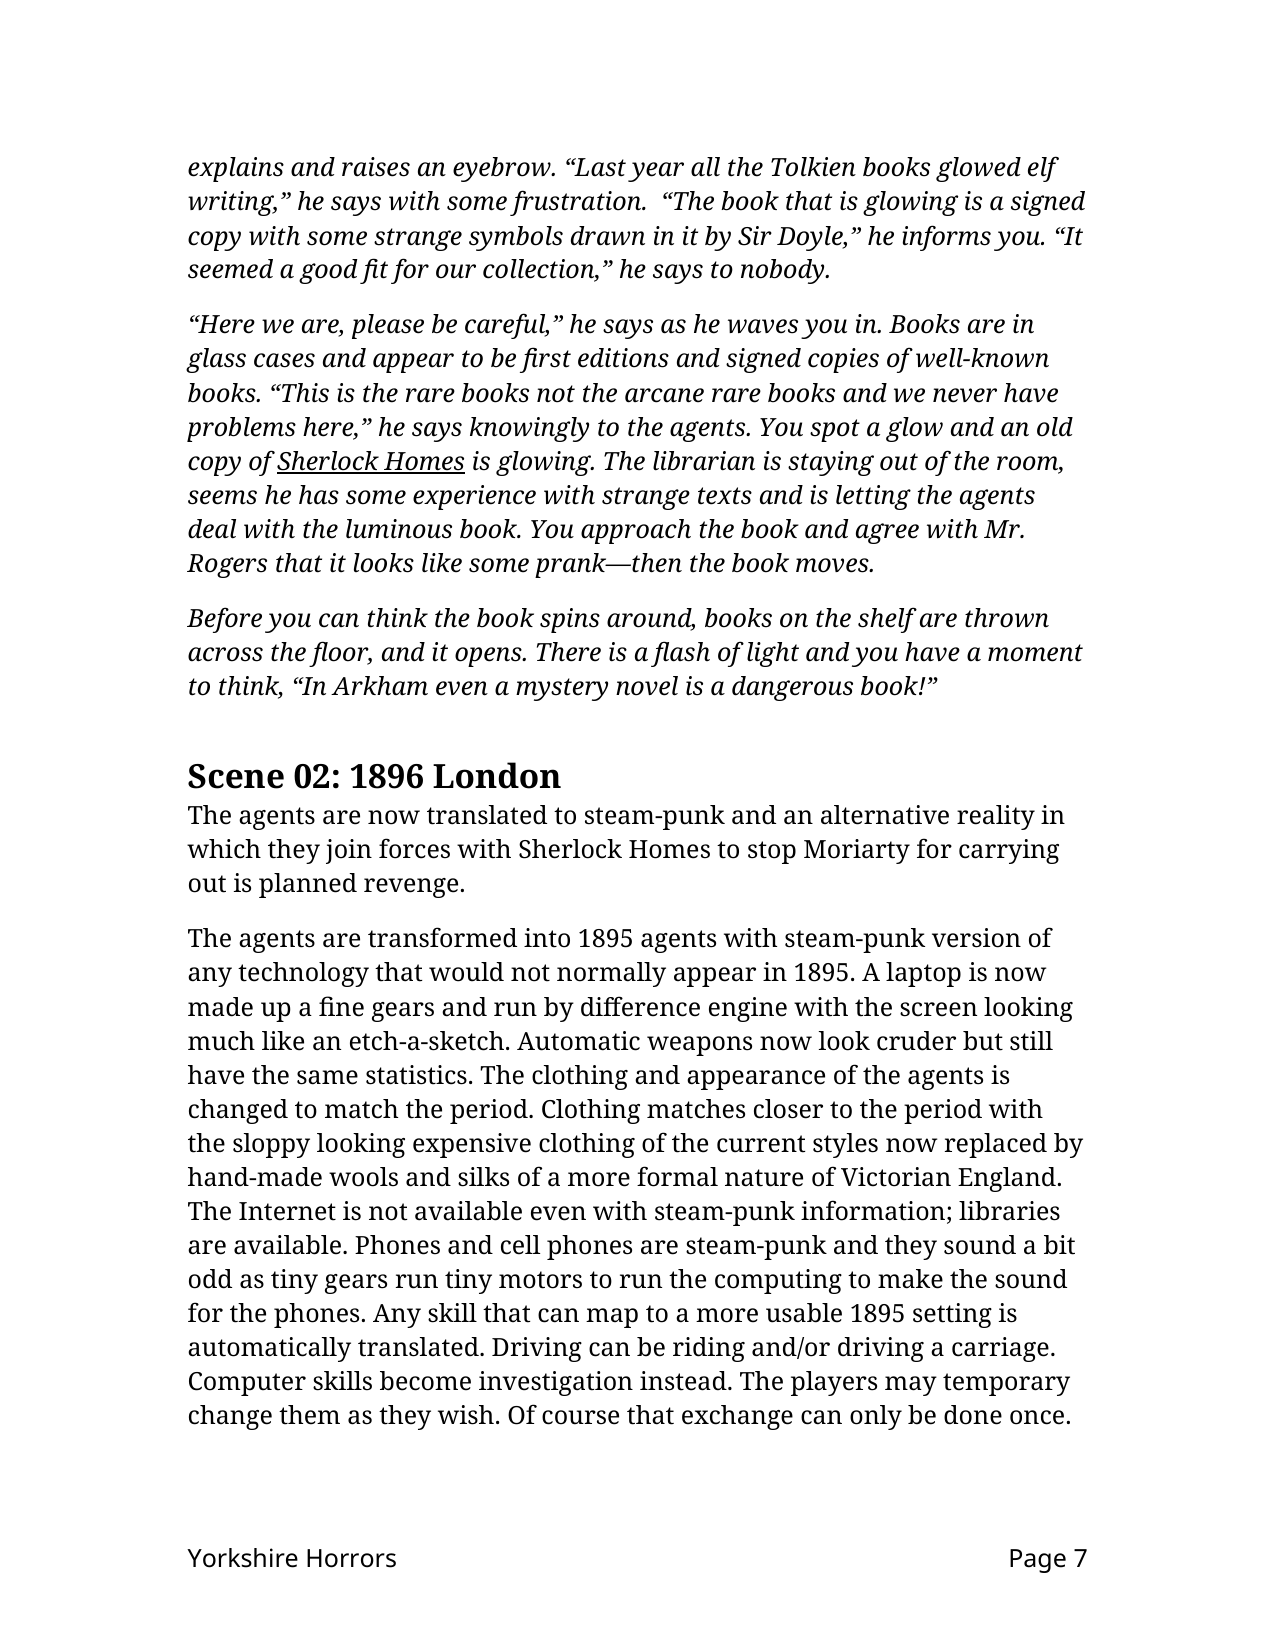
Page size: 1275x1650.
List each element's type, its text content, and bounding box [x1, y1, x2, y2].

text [187, 150, 1087, 286]
subtitle Scene 02: 1896 London [187, 753, 1087, 798]
text The agents are now translated to steam-punk and an alternative reality in which they join forces with Sherlock Homes to stop Moriarty for carrying out is planned revenge. [187, 798, 1087, 900]
text The agents are transformed into 1895 agents with steam-punk version of any technology that would not normally appear in 1895. A laptop is now made up a fine gears and run by difference engine with the screen looking much like an etch-a-sketch. Automatic weapons now look cruder but still have the same statistics. The clothing and appearance of the agents is changed to match the period. Clothing matches closer to the period with the sloppy looking expensive clothing of the current styles now replaced by hand-made wools and silks of a more formal nature of Victorian England. The Internet is not available even with steam-punk information; libraries are available. Phones and cell phones are steam-punk and they sound a bit odd as tiny gears run tiny motors to run the computing to make the sound for the phones. Any skill that can map to a more usable 1895 setting is automatically translated. Driving can be riding and/or driving a carriage. Computer skills become investigation instead. The players may temporary change them as they wish. Of course that exchange can only be done once. [187, 921, 1087, 1432]
text “Here we are, please be careful,” he says as he waves you in. Books are in glass cases and appear to be first editions and signed copies of well-known books. “This is the rare books not the arcane rare books and we never have problems here,” he says knowingly to the agents. You spot a glow and an old copy of Sherlock Homes is glowing. The librarian is staying out of the room, seems he has some experience with strange texts and is letting the agents deal with the luminous book. You approach the book and agree with Mr. Rogers that it looks like some prank—then the book moves. [187, 307, 1087, 579]
text Before you can think the book spins around, books on the shelf are thrown across the floor, and it opens. There is a flash of light and you have a moment to think, “In Arkham even a mystery novel is a dangerous book!” [187, 600, 1087, 703]
